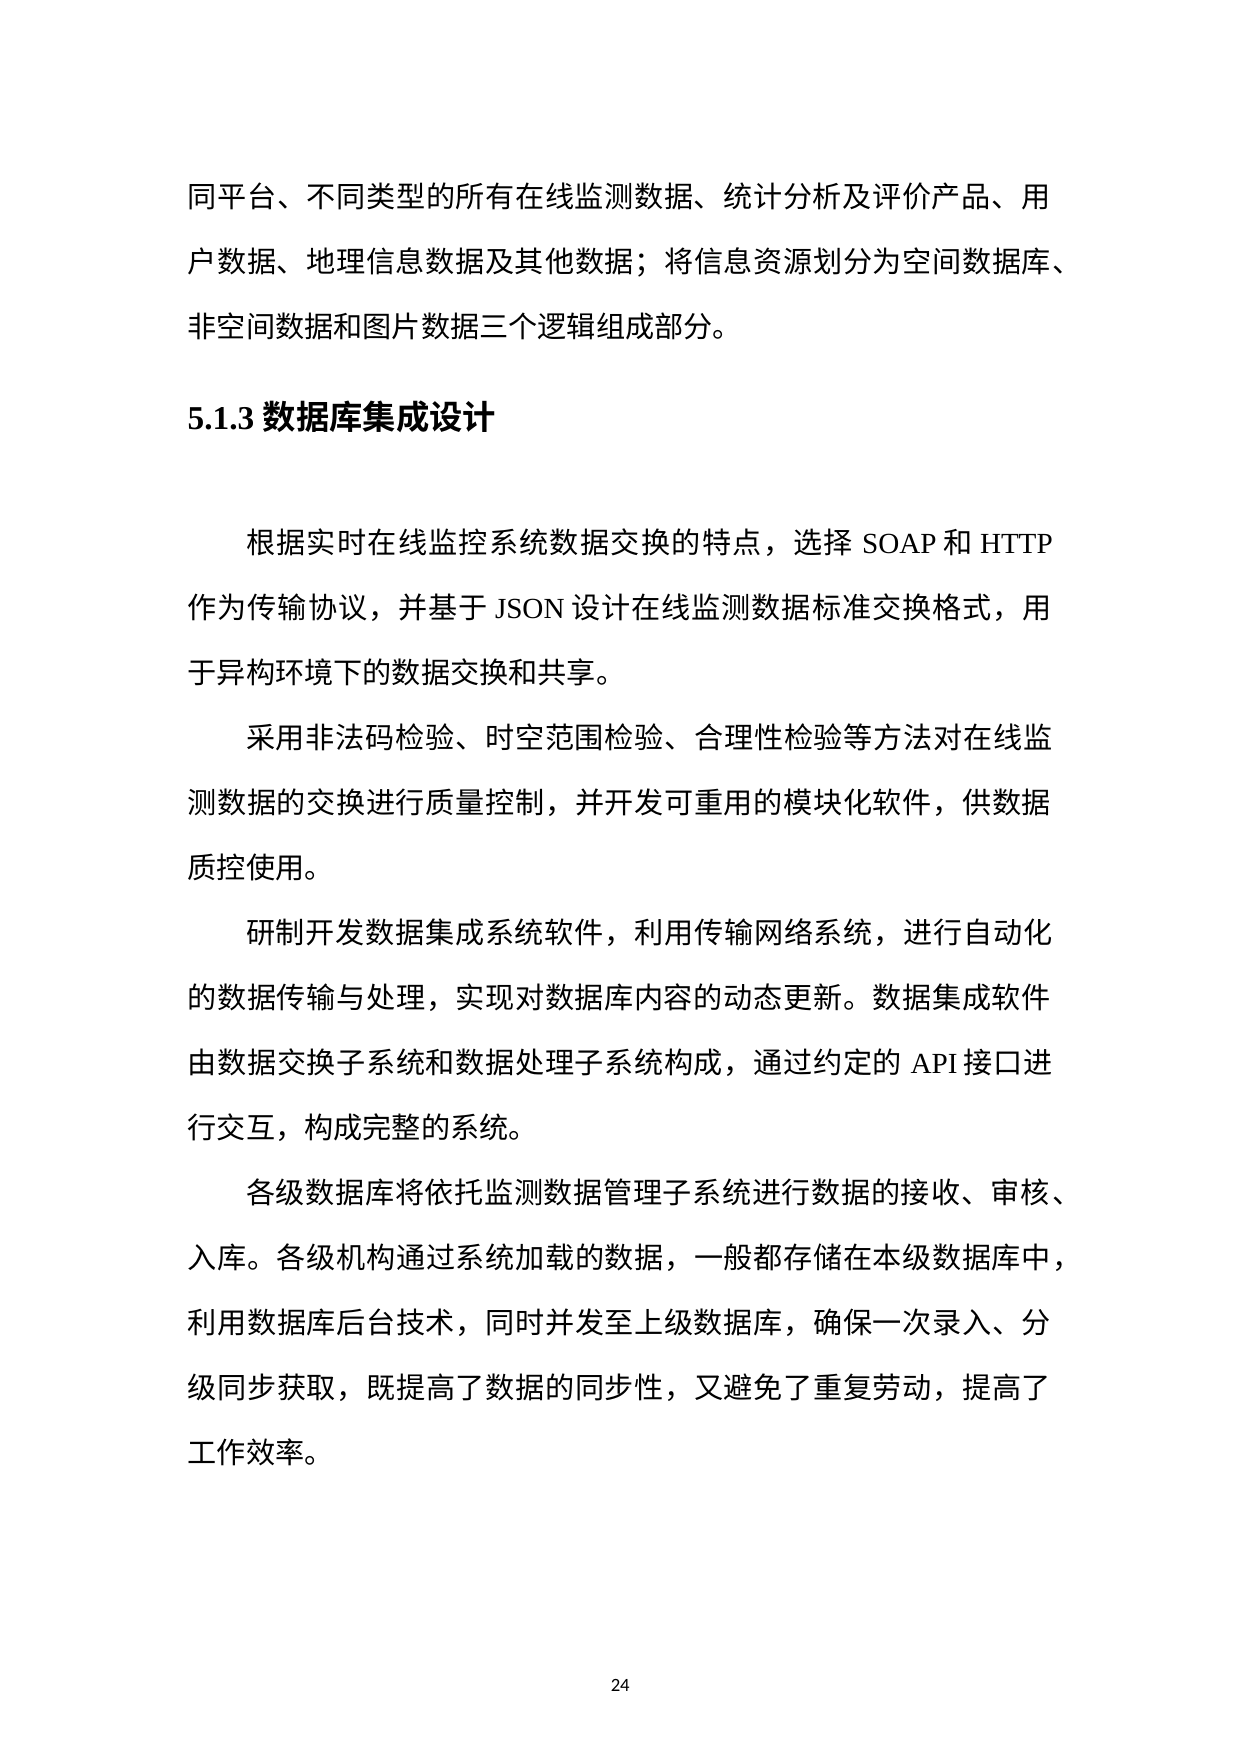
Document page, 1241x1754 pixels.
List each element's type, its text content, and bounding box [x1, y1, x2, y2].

text 采用非法码检验、时空范围检验、合理性检验等方法对在线监测数据的交换进行质量控制，并开发可重用的模块化软件，供数据质控使用。 [187, 704, 1053, 899]
text 各级数据库将依托监测数据管理子系统进行数据的接收、审核、入库。各级机构通过系统加载的数据，一般都存储在本级数据库中，利用数据库后台技术，同时并发至上级数据库，确保一次录入、分级同步获取，既提高了数据的同步性，又避免了重复劳动，提高了工作效率。 [187, 1159, 1053, 1484]
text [187, 162, 1053, 357]
text 根据实时在线监控系统数据交换的特点，选择SOAP和HTTP作为传输协议，并基于JSON设计在线监测数据标准交换格式，用于异构环境下的数据交换和共享。 [187, 509, 1053, 704]
subtitle 5.1.3 数据库集成设计 [187, 384, 1053, 449]
text 研制开发数据集成系统软件，利用传输网络系统，进行自动化的数据传输与处理，实现对数据库内容的动态更新。数据集成软件由数据交换子系统和数据处理子系统构成，通过约定的API接口进行交互，构成完整的系统。 [187, 899, 1053, 1159]
